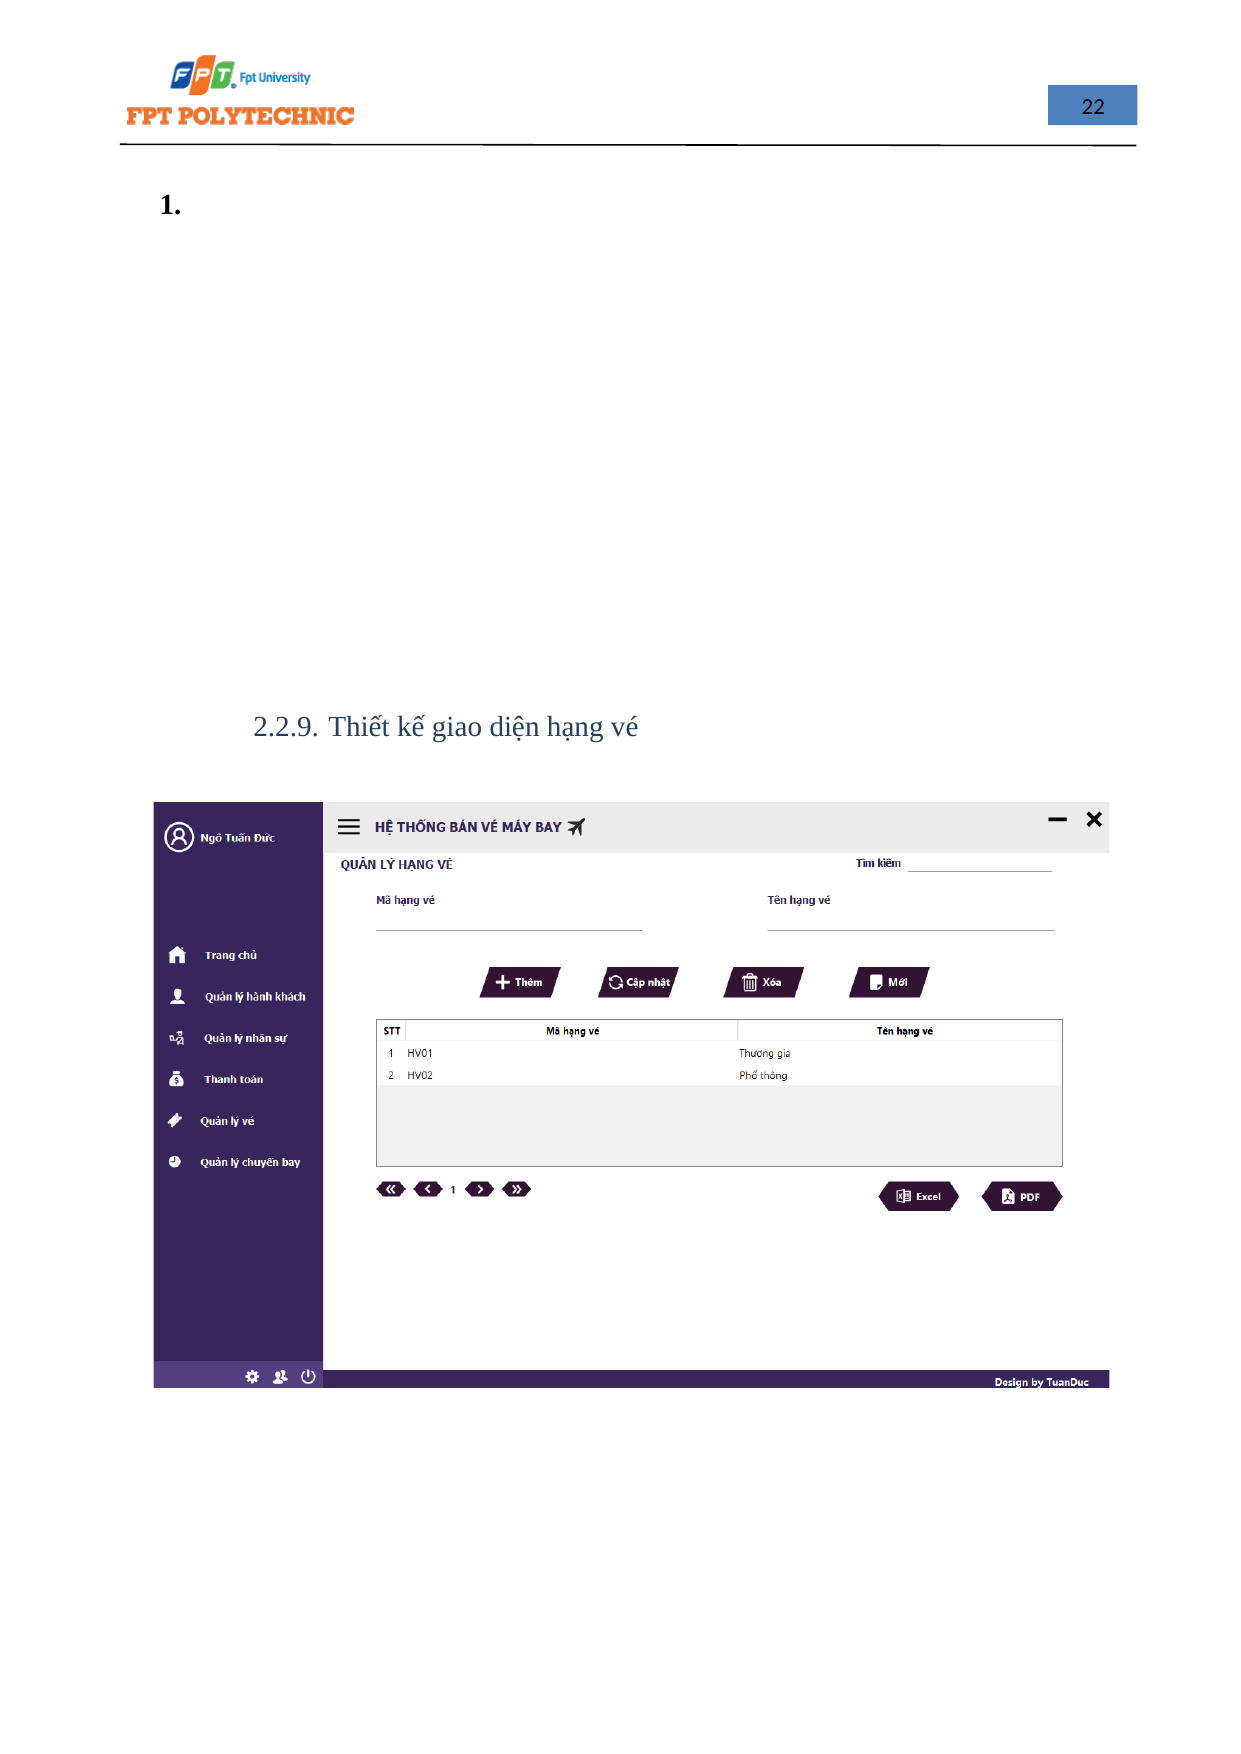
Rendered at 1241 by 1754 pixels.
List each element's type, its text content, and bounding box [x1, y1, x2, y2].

subtitle Thiết kế giao diện hạng vé [253, 709, 1144, 743]
picture [120, 50, 369, 134]
